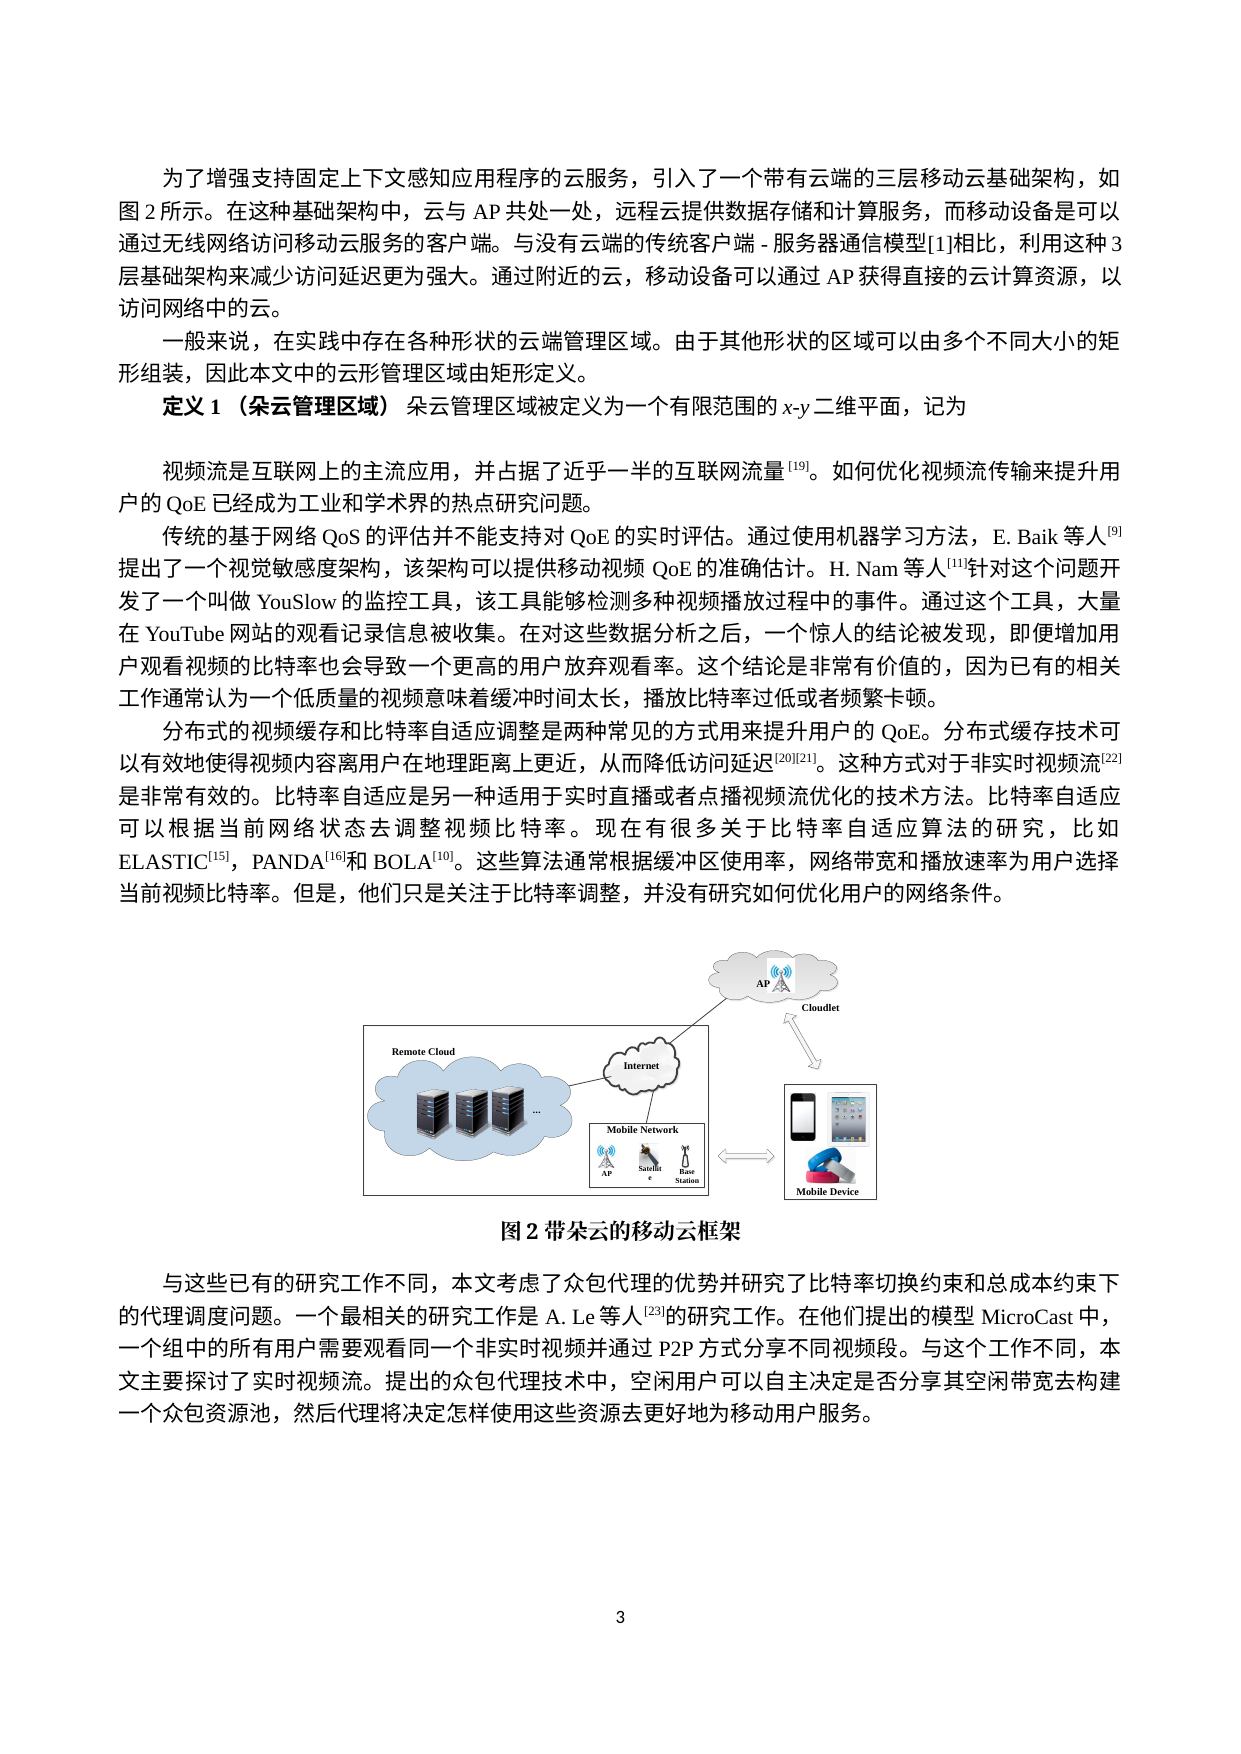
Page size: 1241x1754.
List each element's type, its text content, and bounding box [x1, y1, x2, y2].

text 视频流是互联网上的主流应用，并占据了近乎一半的互联网流量[19]。如何优化视频流传输来提升用户的QoE已经成为工业和学术界的热点研究问题。 [118, 453, 1122, 518]
text 为了增强支持固定上下文感知应用程序的云服务，引入了一个带有云端的三层移动云基础架构，如图2所示。在这种基础架构中，云与AP共处一处，远程云提供数据存储和计算服务，而移动设备是可以通过无线网络访问移动云服务的客户端。与没有云端的传统客户端 - 服务器通信模型[1]相比，利用这种3层基础架构来减少访问延迟更为强大。通过附近的云，移动设备可以通过AP获得直接的云计算资源，以访问网络中的云。 [118, 161, 1122, 323]
text 传统的基于网络QoS的评估并不能支持对QoE的实时评估。通过使用机器学习方法，E. Baik等人[9]提出了一个视觉敏感度架构，该架构可以提供移动视频QoE的准确估计。H. Nam等人[11]针对这个问题开发了一个叫做YouSlow的监控工具，该工具能够检测多种视频播放过程中的事件。通过这个工具，大量在YouTube网站的观看记录信息被收集。在对这些数据分析之后，一个惊人的结论被发现，即便增加用户观看视频的比特率也会导致一个更高的用户放弃观看率。这个结论是非常有价值的，因为已有的相关工作通常认为一个低质量的视频意味着缓冲时间太长，播放比特率过低或者频繁卡顿。 [118, 518, 1122, 713]
text 一般来说，在实践中存在各种形状的云端管理区域。由于其他形状的区域可以由多个不同大小的矩形组装，因此本文中的云形管理区域由矩形定义。 [118, 323, 1122, 388]
text 分布式的视频缓存和比特率自适应调整是两种常见的方式用来提升用户的QoE。分布式缓存技术可以有效地使得视频内容离用户在地理距离上更近，从而降低访问延迟[20][21]。这种方式对于非实时视频流[22]是非常有效的。比特率自适应是另一种适用于实时直播或者点播视频流优化的技术方法。比特率自适应可以根据当前网络状态去调整视频比特率。现在有很多关于比特率自适应算法的研究，比如ELASTIC[15]，PANDA[16]和BOLA[10]。这些算法通常根据缓冲区使用率，网络带宽和播放速率为用户选择当前视频比特率。但是，他们只是关注于比特率调整，并没有研究如何优化用户的网络条件。 [118, 713, 1122, 908]
text 与这些已有的研究工作不同，本文考虑了众包代理的优势并研究了比特率切换约束和总成本约束下的代理调度问题。一个最相关的研究工作是A. Le等人[23]的研究工作。在他们提出的模型MicroCast中，一个组中的所有用户需要观看同一个非实时视频并通过P2P方式分享不同视频段。与这个工作不同，本文主要探讨了实时视频流。提出的众包代理技术中，空闲用户可以自主决定是否分享其空闲带宽去构建一个众包资源池，然后代理将决定怎样使用这些资源去更好地为移动用户服务。 [118, 908, 1122, 1428]
text 定义1 （朵云管理区域） 朵云管理区域被定义为一个有限范围的x-y二维平面，记为 [162, 388, 1122, 421]
